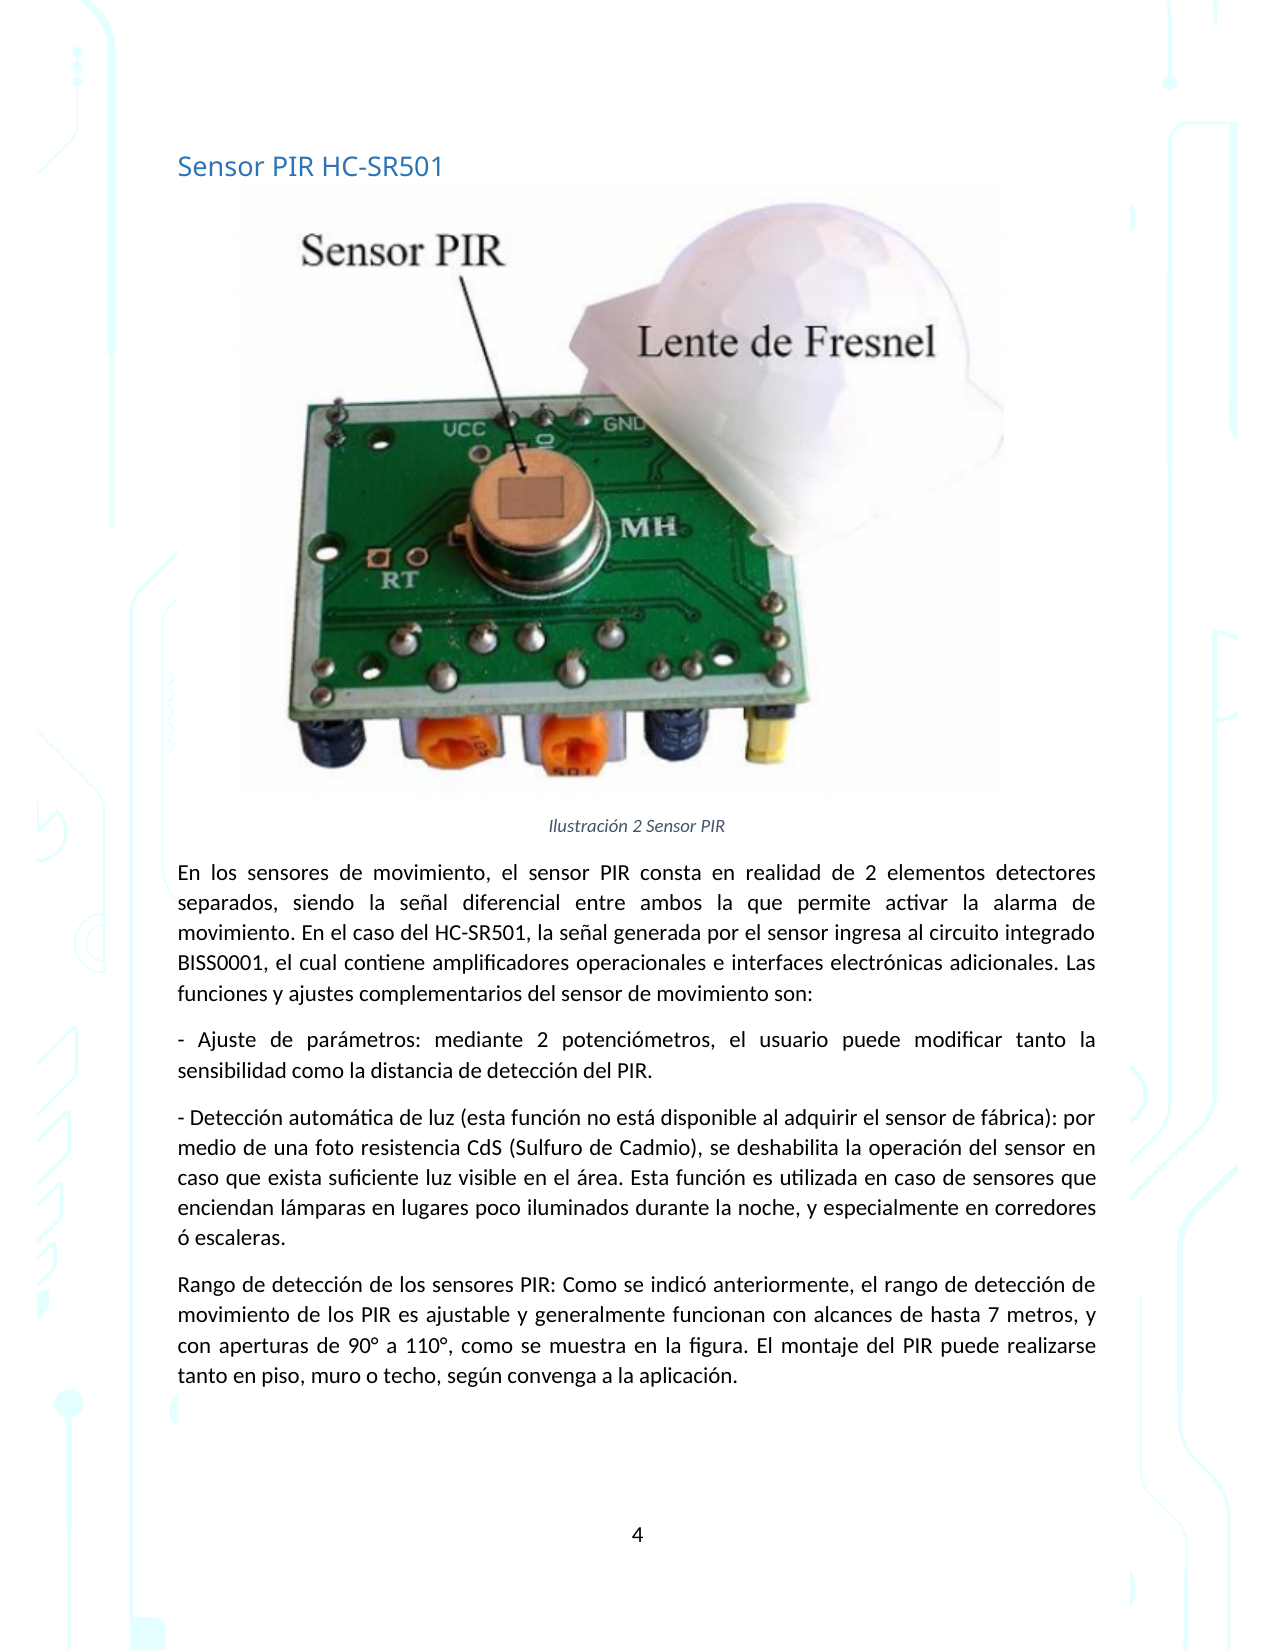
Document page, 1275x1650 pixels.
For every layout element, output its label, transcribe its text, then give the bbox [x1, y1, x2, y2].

text Rango de detección de los sensores PIR: Como se indicó anteriormente, el rango de detección de movimiento de los PIR es ajustable y generalmente funcionan con alcances de hasta 7 metros, y con aperturas de 90° a 110°, como se muestra en la figura. El montaje del PIR puede realizarse tanto en piso, muro o techo, según convenga a la aplicación. [177, 1270, 1098, 1389]
text - Detección automática de luz (esta función no está disponible al adquirir el sensor de fábrica): por medio de una foto resistencia CdS (Sulfuro de Cadmio), se deshabilita la operación del sensor en caso que exista suficiente luz visible en el área. Esta función es utilizada en caso de sensores que enciendan lámparas en lugares poco iluminados durante la noche, y especialmente en corredores ó escaleras. [177, 1103, 1098, 1252]
subtitle Sensor PIR HC-SR501 [177, 148, 1098, 184]
text - Ajuste de parámetros: mediante 2 potenciómetros, el usuario puede modificar tanto la sensibilidad como la distancia de detección del PIR. [177, 1026, 1098, 1084]
text En los sensores de movimiento, el sensor PIR consta en realidad de 2 elementos detectores separados, siendo la señal diferencial entre ambos la que permite activar la alarma de movimiento. En el caso del HC-SR501, la señal generada por el sensor ingresa al circuito integrado BISS0001, el cual contiene amplificadores operacionales e interfaces electrónicas adicionales. Las funciones y ajustes complementarios del sensor de movimiento son: [177, 858, 1098, 1007]
text Ilustración 2 Sensor PIR [177, 814, 1098, 837]
